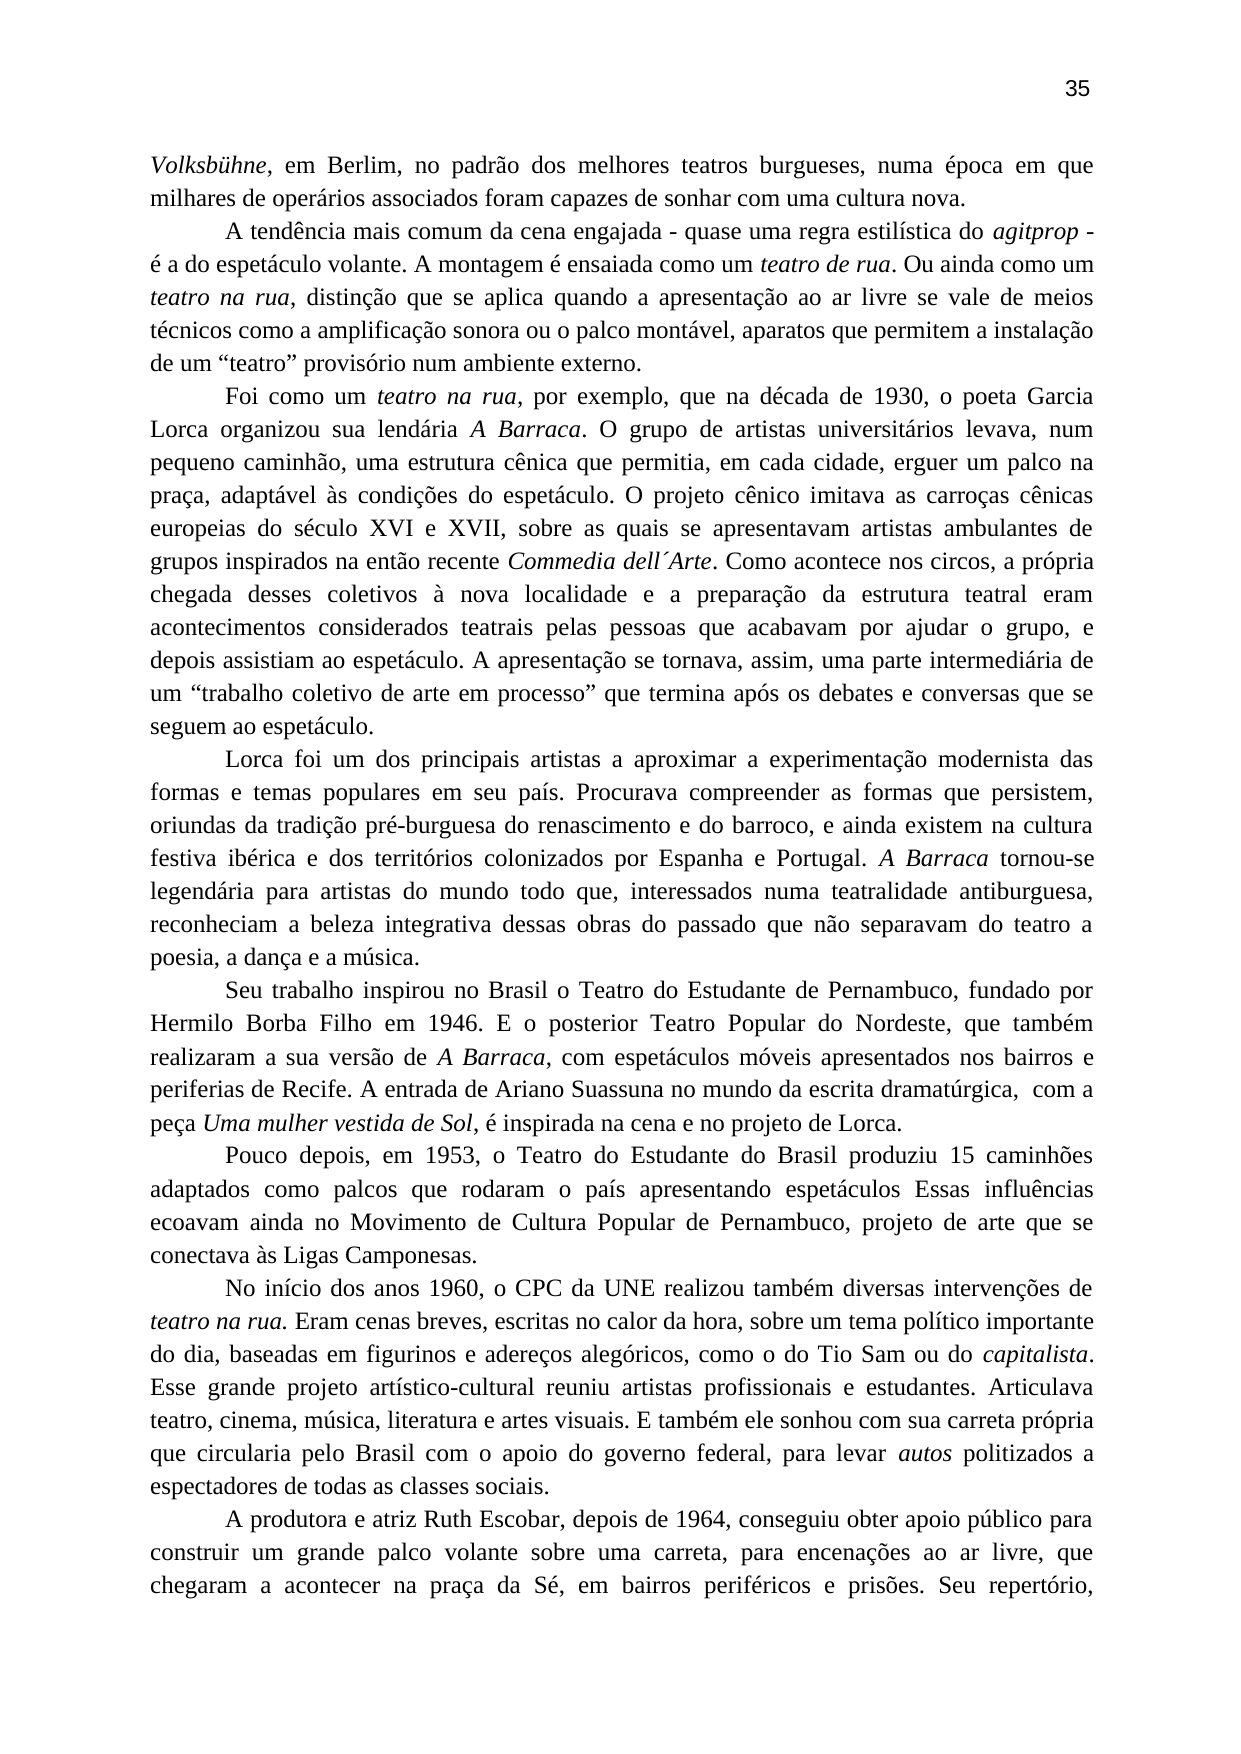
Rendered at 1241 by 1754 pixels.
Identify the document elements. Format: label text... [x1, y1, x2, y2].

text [150, 1504, 1094, 1599]
text Foi como um teatro na rua, por exemplo, que na década de 1930, o poeta Garcia Lorca organizou sua lendária A Barraca. O grupo de artistas universitários levava, num pequeno caminhão, uma estrutura cênica que permitia, em cada cidade, erguer um palco na praça, adaptável às condições do espetáculo. O projeto cênico imitava as carroças cênicas europeias do século XVI e XVII, sobre as quais se apresentavam artistas ambulantes de grupos inspirados na então recente Commedia dell´Arte. Como acontece nos circos, a própria chegada desses coletivos à nova localidade e a preparação da estrutura teatral eram acontecimentos considerados teatrais pelas pessoas que acabavam por ajudar o grupo, e depois assistiam ao espetáculo. A apresentação se tornava, assim, uma parte intermediária de um “trabalho coletivo de arte em processo” que termina após os debates e conversas que se seguem ao espetáculo. [150, 381, 1094, 740]
text Lorca foi um dos principais artistas a aproximar a experimentação modernista das formas e temas populares em seu país. Procurava compreender as formas que persistem, oriundas da tradição pré-burguesa do renascimento e do barroco, e ainda existem na cultura festiva ibérica e dos territórios colonizados por Espanha e Portugal. A Barraca tornou-se legendária para artistas do mundo todo que, interessados numa teatralidade antiburguesa, reconheciam a beleza integrativa dessas obras do passado que não separavam do teatro a poesia, a dança e a música. [150, 744, 1094, 971]
text No início dos anos 1960, o CPC da UNE realizou também diversas intervenções de teatro na rua. Eram cenas breves, escritas no calor da hora, sobre um tema político importante do dia, baseadas em figurinos e adereços alegóricos, como o do Tio Sam ou do capitalista. Esse grande projeto artístico-cultural reuniu artistas profissionais e estudantes. Articulava teatro, cinema, música, literatura e artes visuais. E também ele sonhou com sua carreta própria que circularia pelo Brasil com o apoio do governo federal, para levar autos politizados a espectadores de todas as classes sociais. [150, 1273, 1094, 1499]
text Seu trabalho inspirou no Brasil o Teatro do Estudante de Pernambuco, fundado por Hermilo Borba Filho em 1946. E o posterior Teatro Popular do Nordeste, que também realizaram a sua versão de A Barraca, com espetáculos móveis apresentados nos bairros e periferias de Recife. A entrada de Ariano Suassuna no mundo da escrita dramatúrgica, com a peça Uma mulher vestida de Sol, é inspirada na cena e no projeto de Lorca. [150, 976, 1094, 1136]
text Pouco depois, em 1953, o Teatro do Estudante do Brasil produziu 15 caminhões adaptados como palcos que rodaram o país apresentando espetáculos Essas influências ecoavam ainda no Movimento de Cultura Popular de Pernambuco, projeto de arte que se conectava às Ligas Camponesas. [150, 1141, 1094, 1268]
text A tendência mais comum da cena engajada - quase uma regra estilística do agitprop - é a do espetáculo volante. A montagem é ensaiada como um teatro de rua. Ou ainda como um teatro na rua, distinção que se aplica quando a apresentação ao ar livre se vale de meios técnicos como a amplificação sonora ou o palco montável, aparatos que permitem a instalação de um “teatro” provisório num ambiente externo. [150, 216, 1094, 377]
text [150, 150, 1094, 212]
